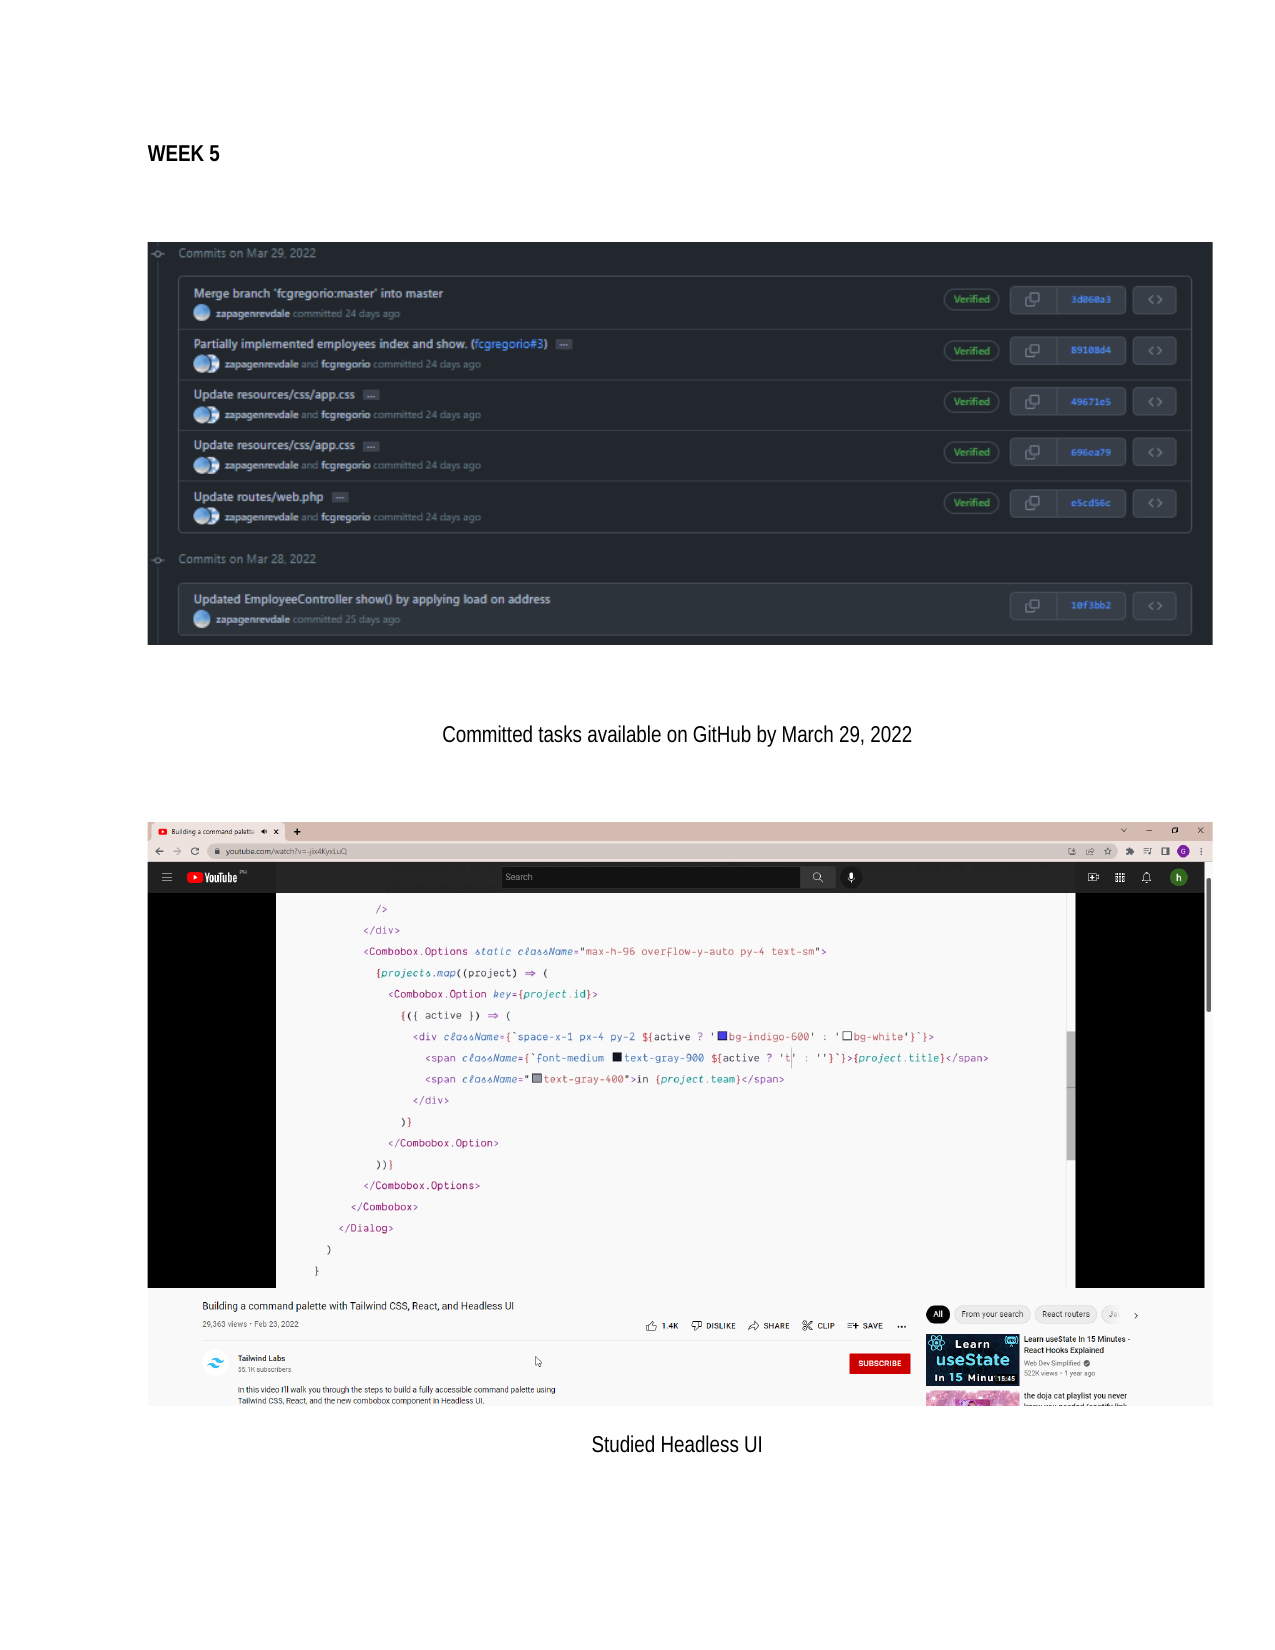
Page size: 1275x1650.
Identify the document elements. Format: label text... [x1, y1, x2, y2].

text Studied Headless UI [148, 1431, 1206, 1457]
picture [147, 242, 1213, 645]
text WEEK 5 [148, 140, 1206, 167]
picture [147, 822, 1213, 1406]
text Committed tasks available on GitHub by March 29, 2022 [148, 721, 1206, 747]
